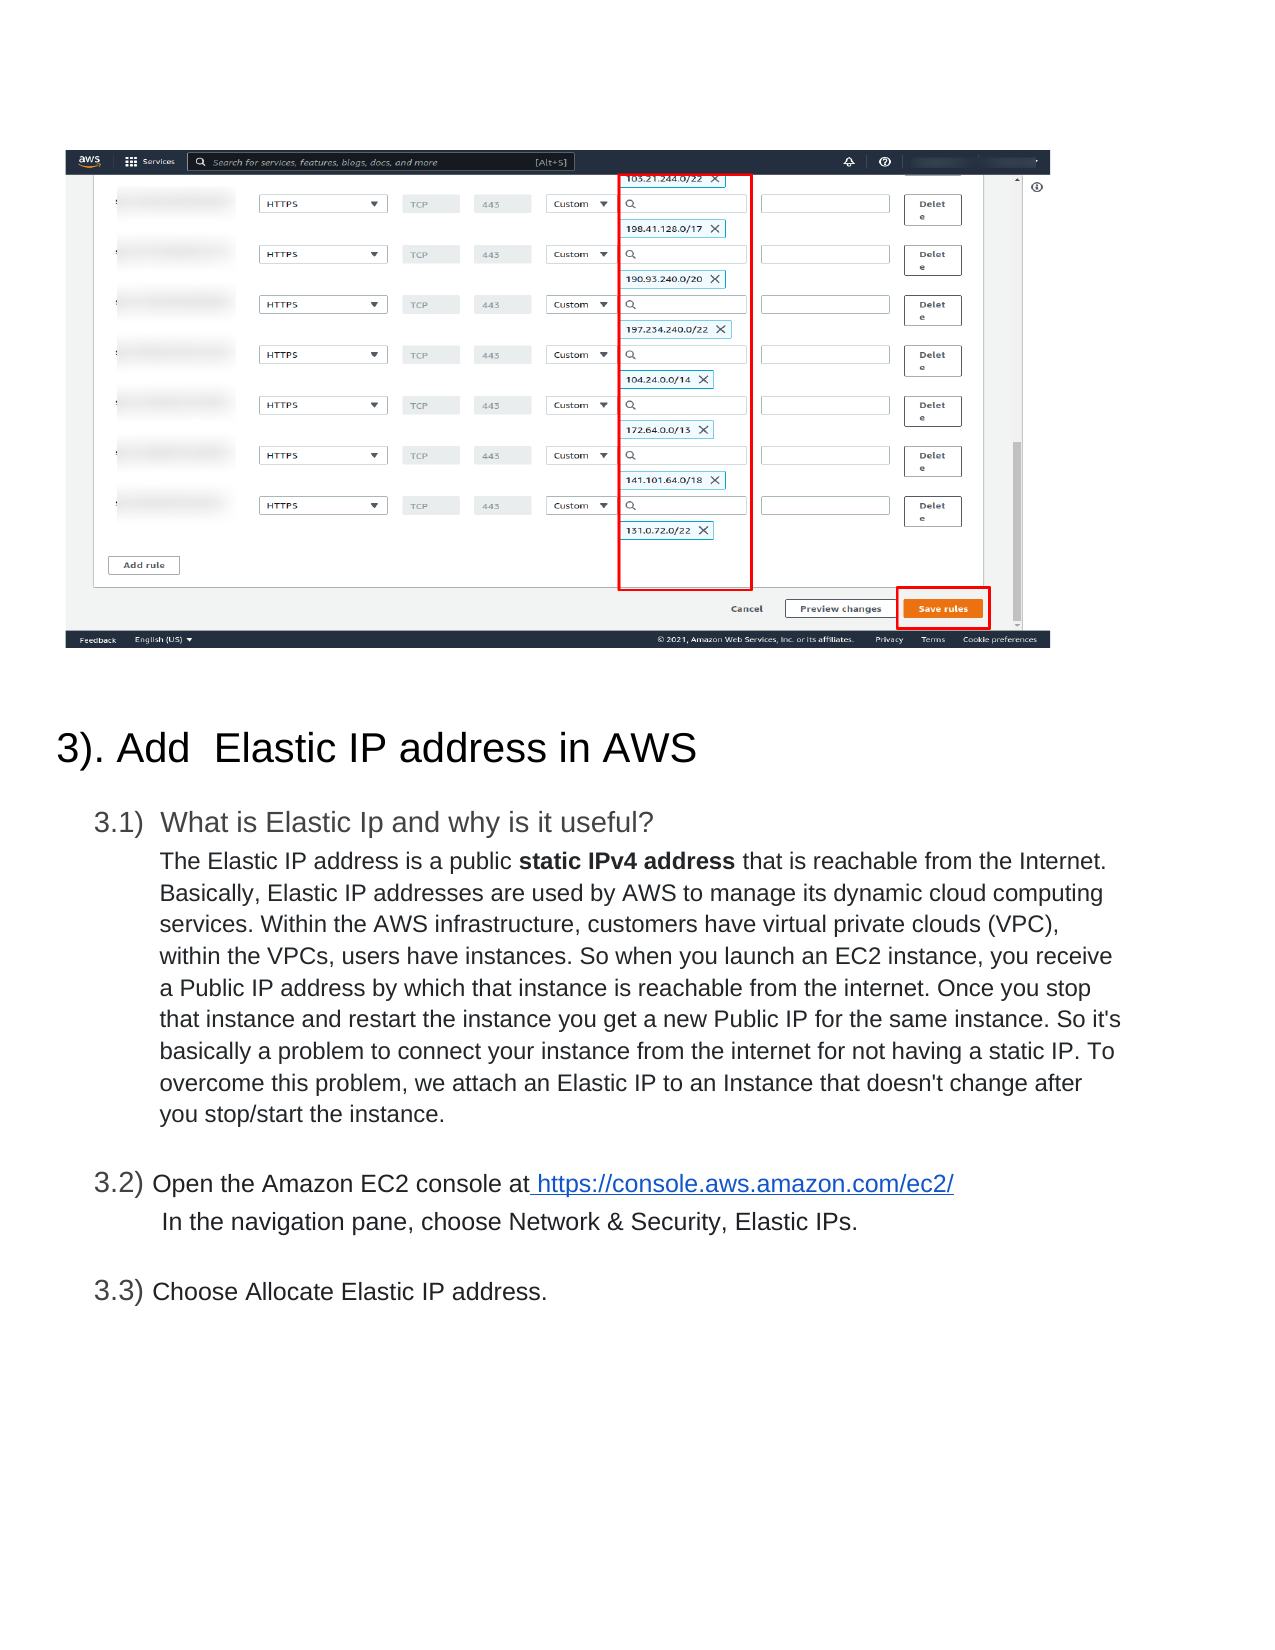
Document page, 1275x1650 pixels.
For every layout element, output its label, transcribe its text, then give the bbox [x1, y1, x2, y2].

subtitle 3). Add Elastic IP address in AWS [56, 724, 1125, 772]
subtitle 3.1) What is Elastic Ip and why is it useful? [94, 805, 1125, 838]
text In the navigation pane, choose Network & Security, Elastic IPs. [141, 1207, 1125, 1236]
subtitle 3.3) Choose Allocate Elastic IP address. [94, 1273, 1125, 1307]
picture [65, 150, 1050, 648]
text The Elastic IP address is a public static IPv4 address that is reachable from the Internet. Basically, Elastic IP addresses are used by AWS to manage its dynamic cloud computing services. Within the AWS infrastructure, customers have virtual private clouds (VPC), within the VPCs, users have instances. So when you launch an EC2 instance, you receive a Public IP address by which that instance is reachable from the internet. Once you stop that instance and restart the instance you get a new Public IP for the same instance. So it's basically a problem to connect your instance from the internet for not having a static IP. To overcome this problem, we attach an Elastic IP to an Instance that doesn't change after you stop/start the instance. [159, 847, 1125, 1128]
subtitle 3.2) Open the Amazon EC2 console at https://console.aws.amazon.com/ec2/ [94, 1165, 1125, 1199]
